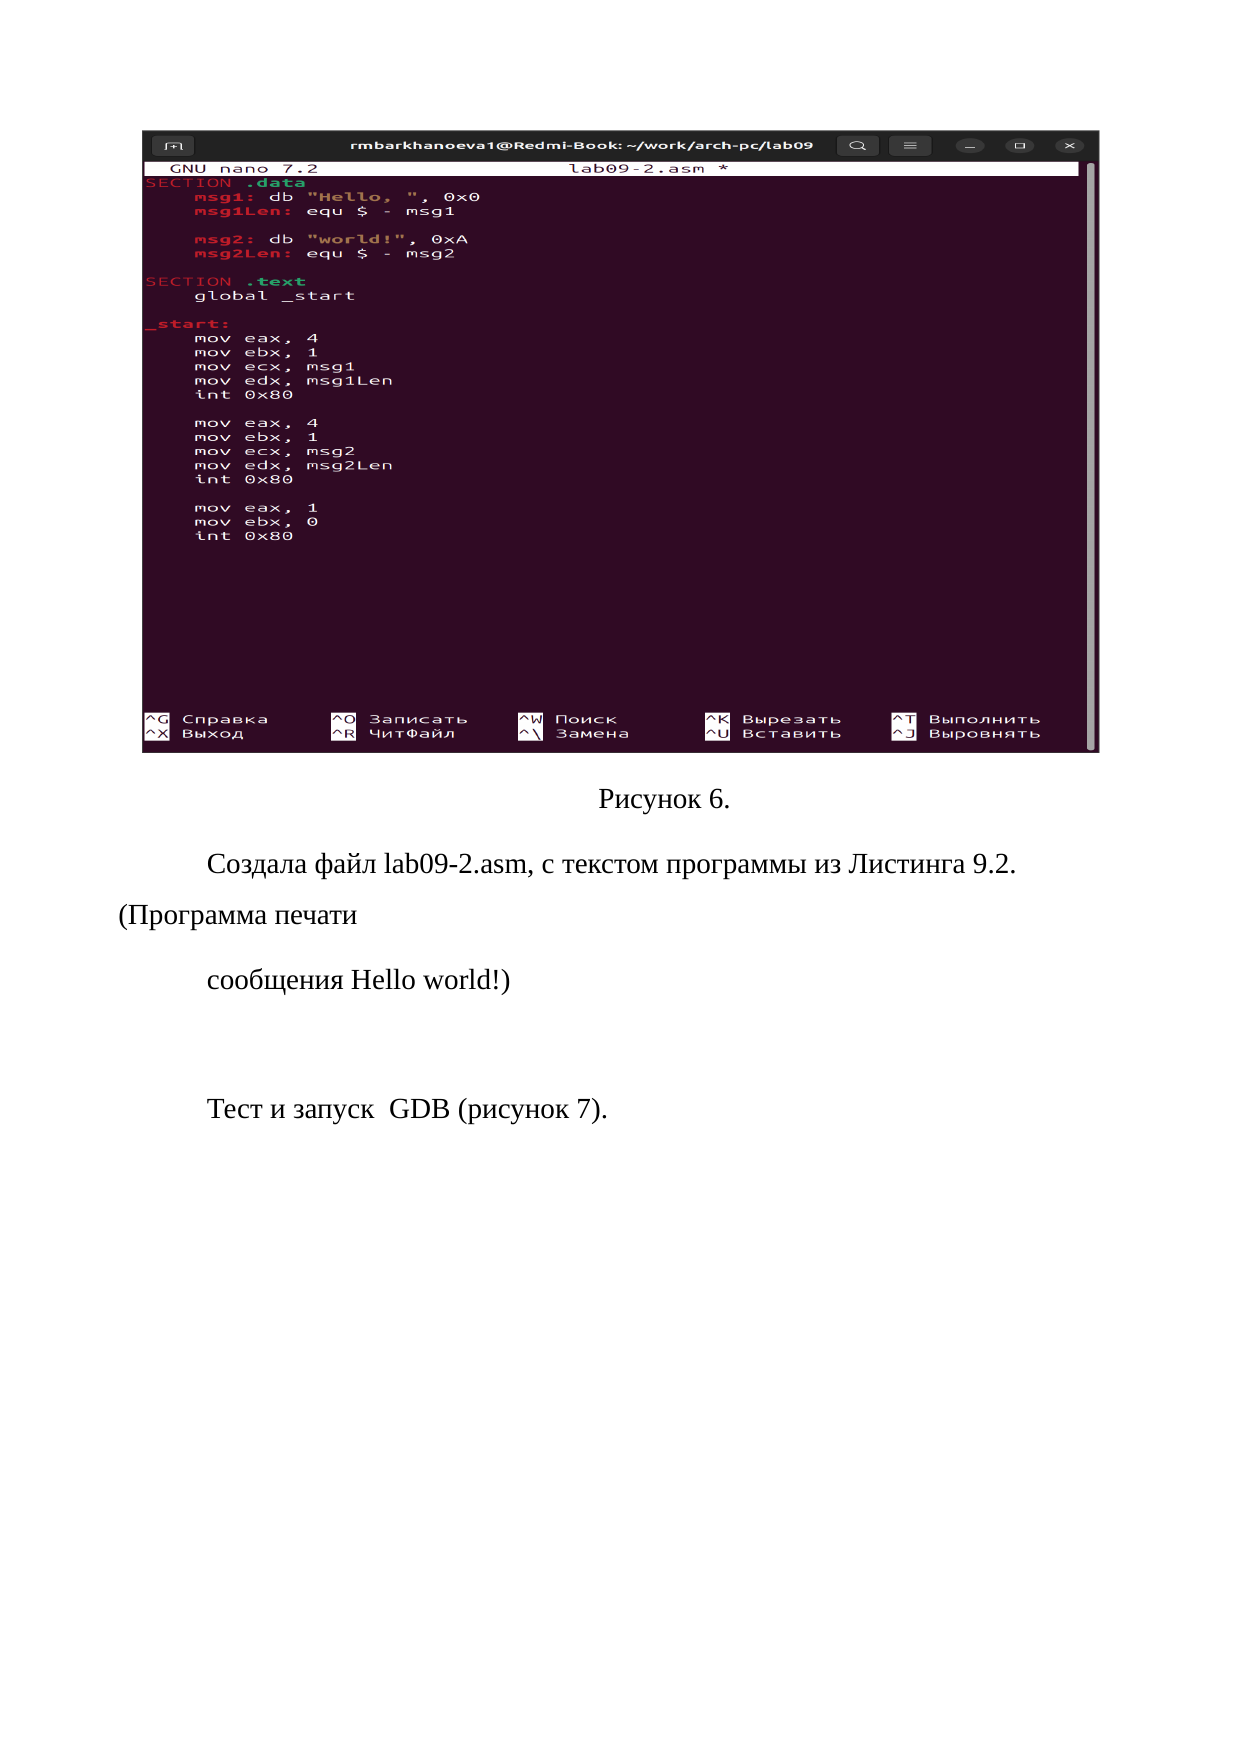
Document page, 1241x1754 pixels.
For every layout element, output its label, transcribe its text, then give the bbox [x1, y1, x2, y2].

text Рисунок 6. [118, 765, 1122, 815]
picture [118, 118, 1123, 765]
text Создала файл lab09-2.asm, с текстом программы из Листинга 9.2. (Программа печати [118, 847, 1122, 930]
text Тест и запуск GDB (рисунок 7). [118, 1092, 1122, 1125]
text сообщения Hello world!) [118, 962, 1122, 995]
